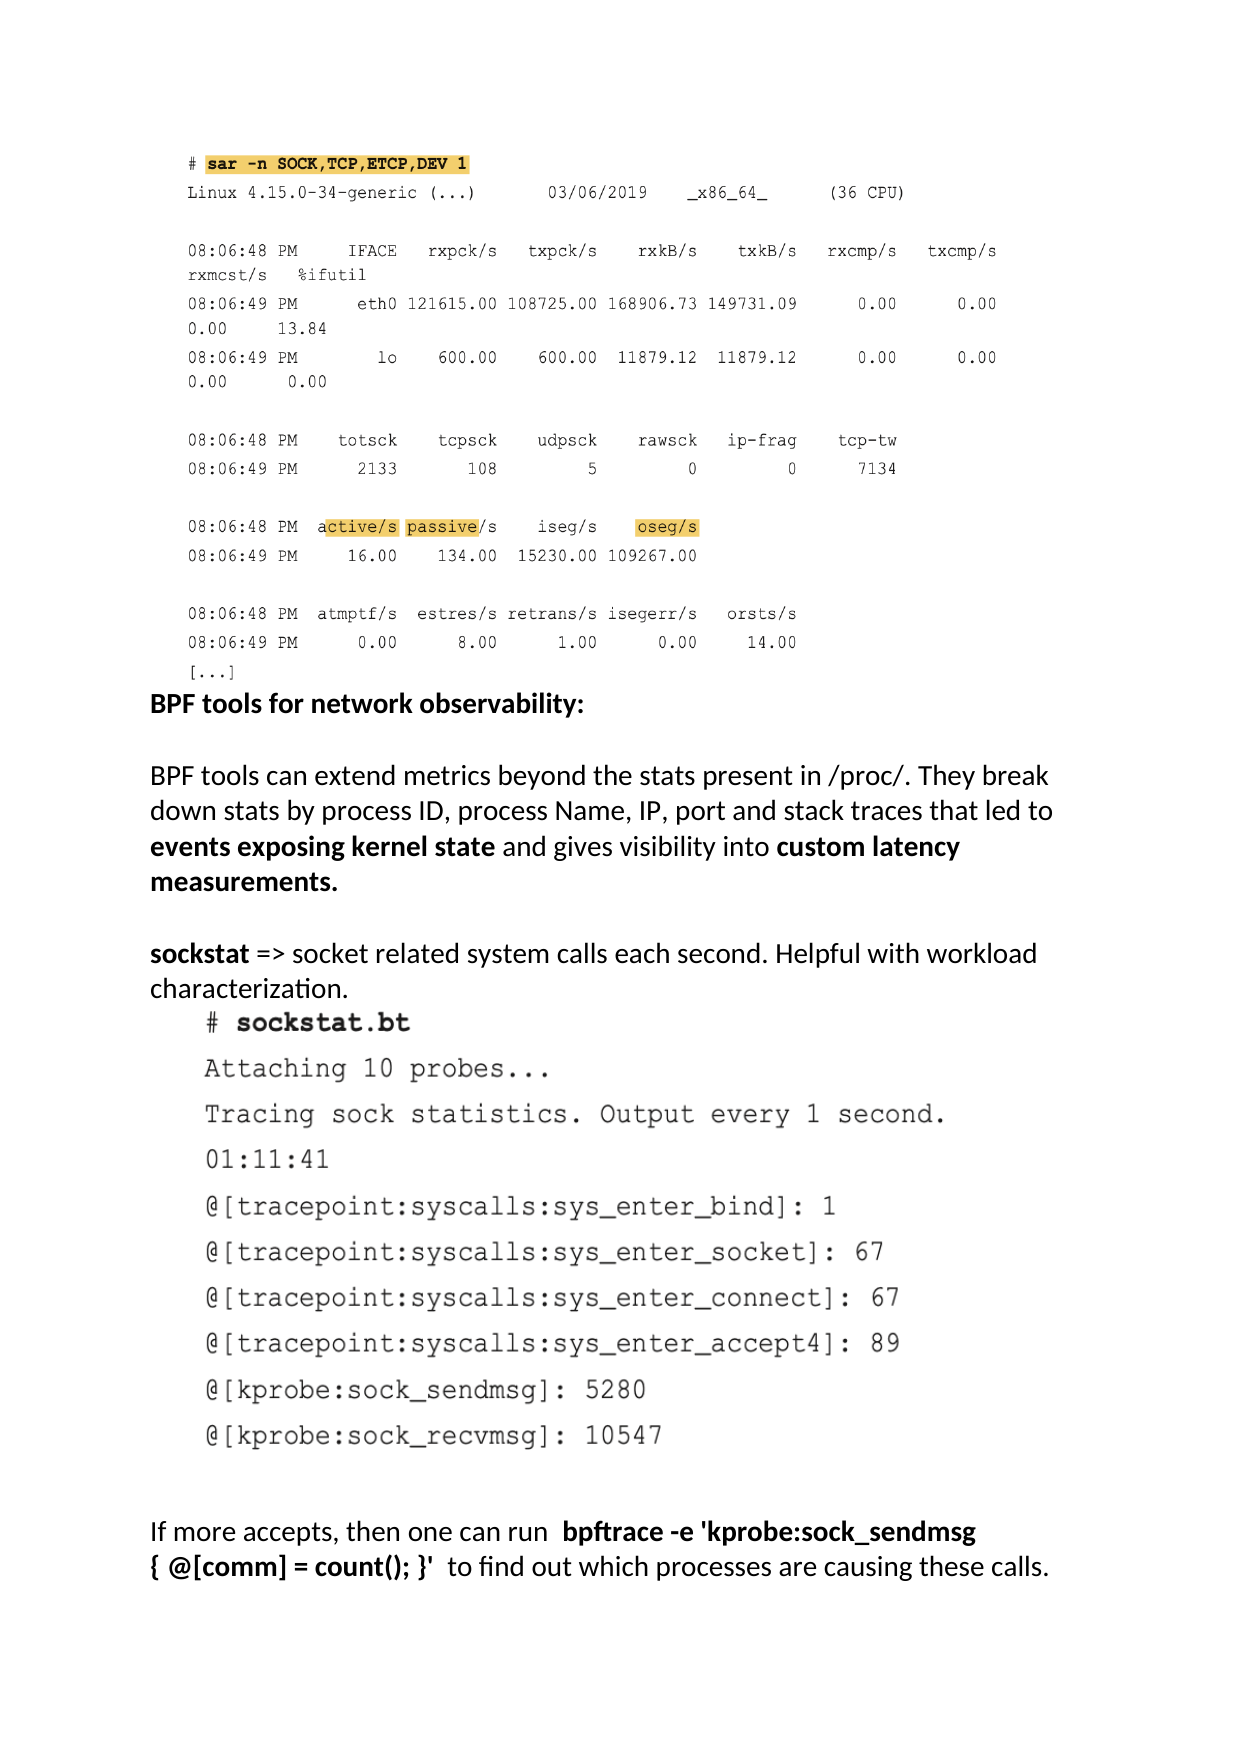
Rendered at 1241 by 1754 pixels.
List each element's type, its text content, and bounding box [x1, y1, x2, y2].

picture [150, 1006, 1091, 1478]
text BPF tools can extend metrics beyond the stats present in /proc/. They break down stats by process ID, process Name, IP, port and stack traces that led to events exposing kernel state and gives visibility into custom latency measurements. [150, 757, 1090, 899]
text If more accepts, then one can run bpftrace -e 'kprobe:sock_sendmsg { @[comm] = count(); }' to find out which processes are causing these calls. [150, 1513, 1090, 1584]
text BPF tools for network observability: [150, 686, 1090, 721]
text sockstat => socket related system calls each second. Helpful with workload characterization. [150, 935, 1090, 1006]
picture [150, 150, 1091, 686]
